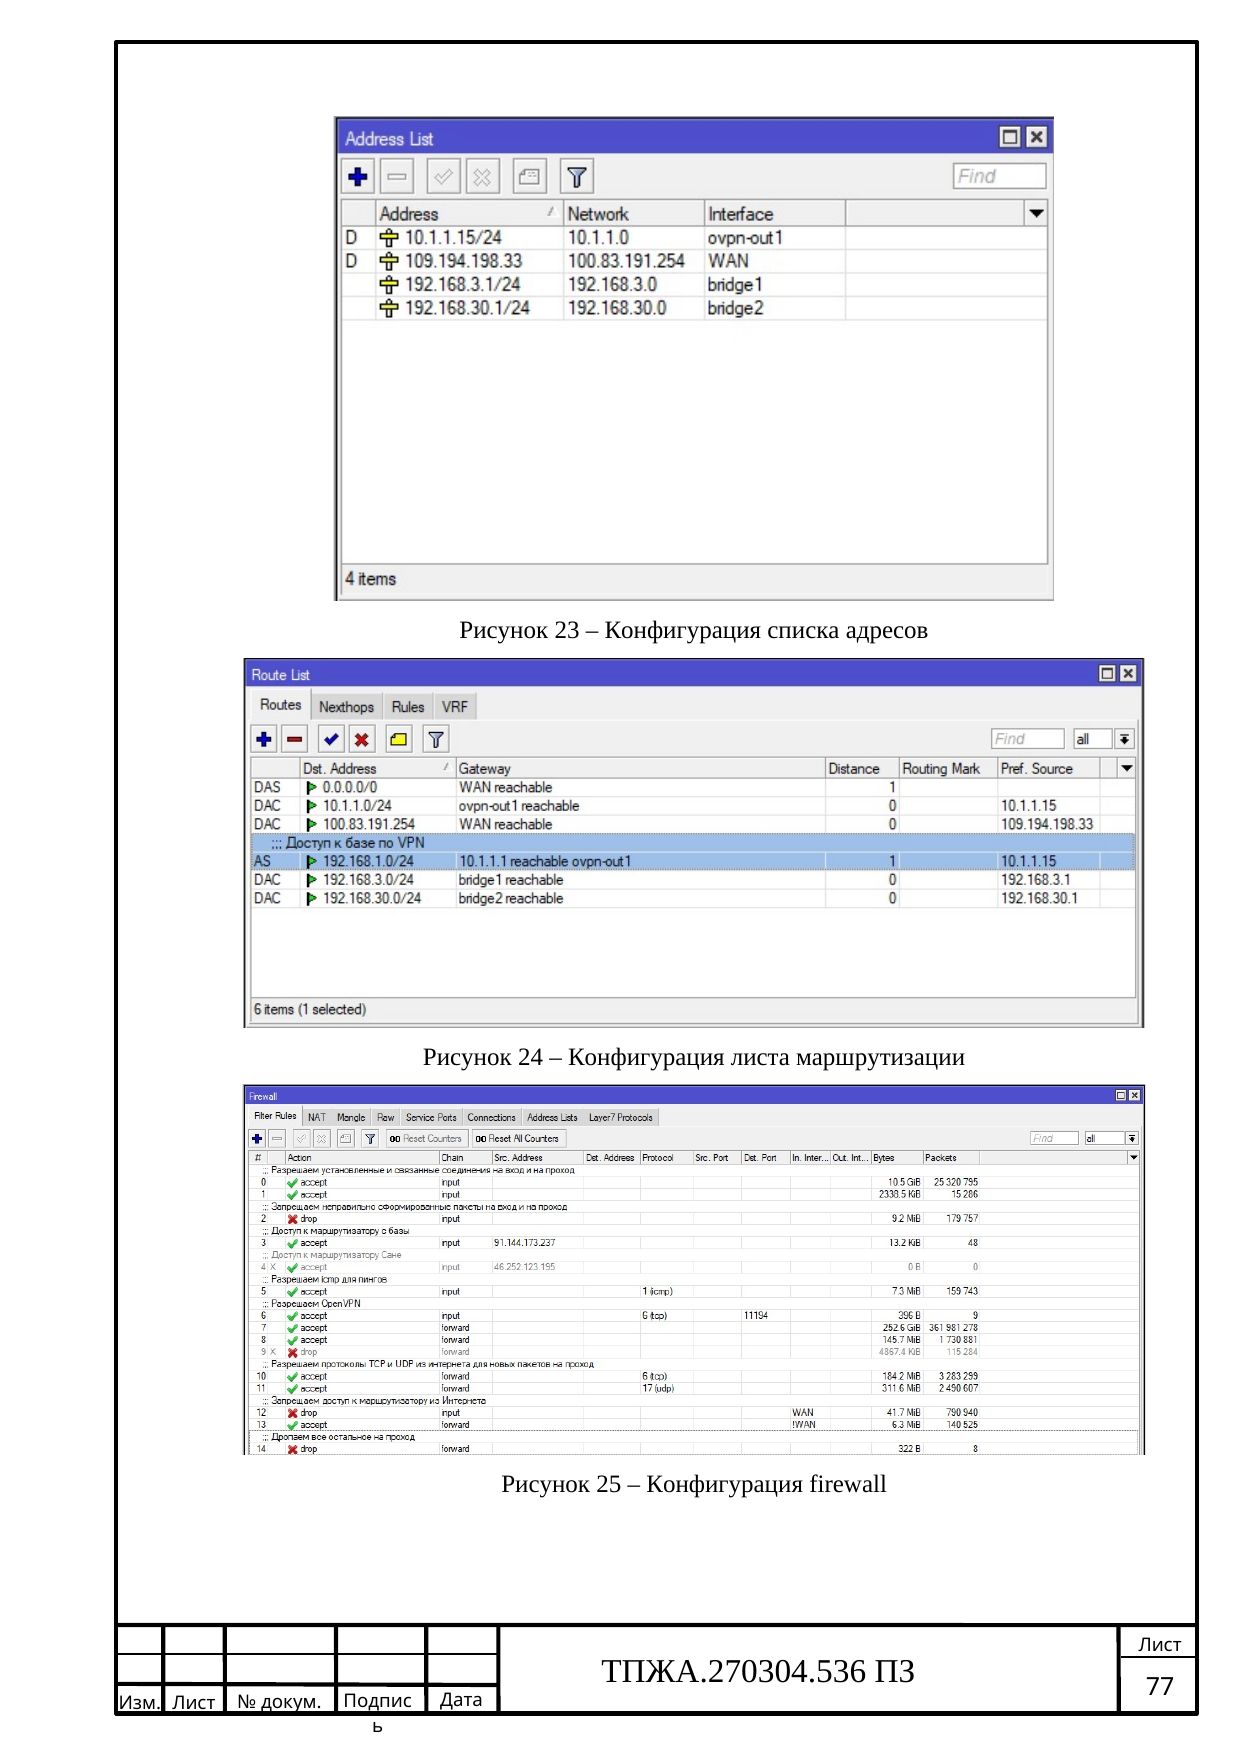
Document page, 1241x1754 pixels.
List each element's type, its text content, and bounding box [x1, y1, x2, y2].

picture [243, 658, 1145, 1028]
picture [242, 1084, 1146, 1455]
text Рисунок 24 – Конфигурация листа маршрутизации [162, 1042, 1152, 1070]
text Рисунок 23 – Конфигурация списка адресов [162, 615, 1152, 644]
picture [333, 116, 1054, 601]
text Рисунок 25 – Конфигурация firewall [162, 1469, 1152, 1498]
